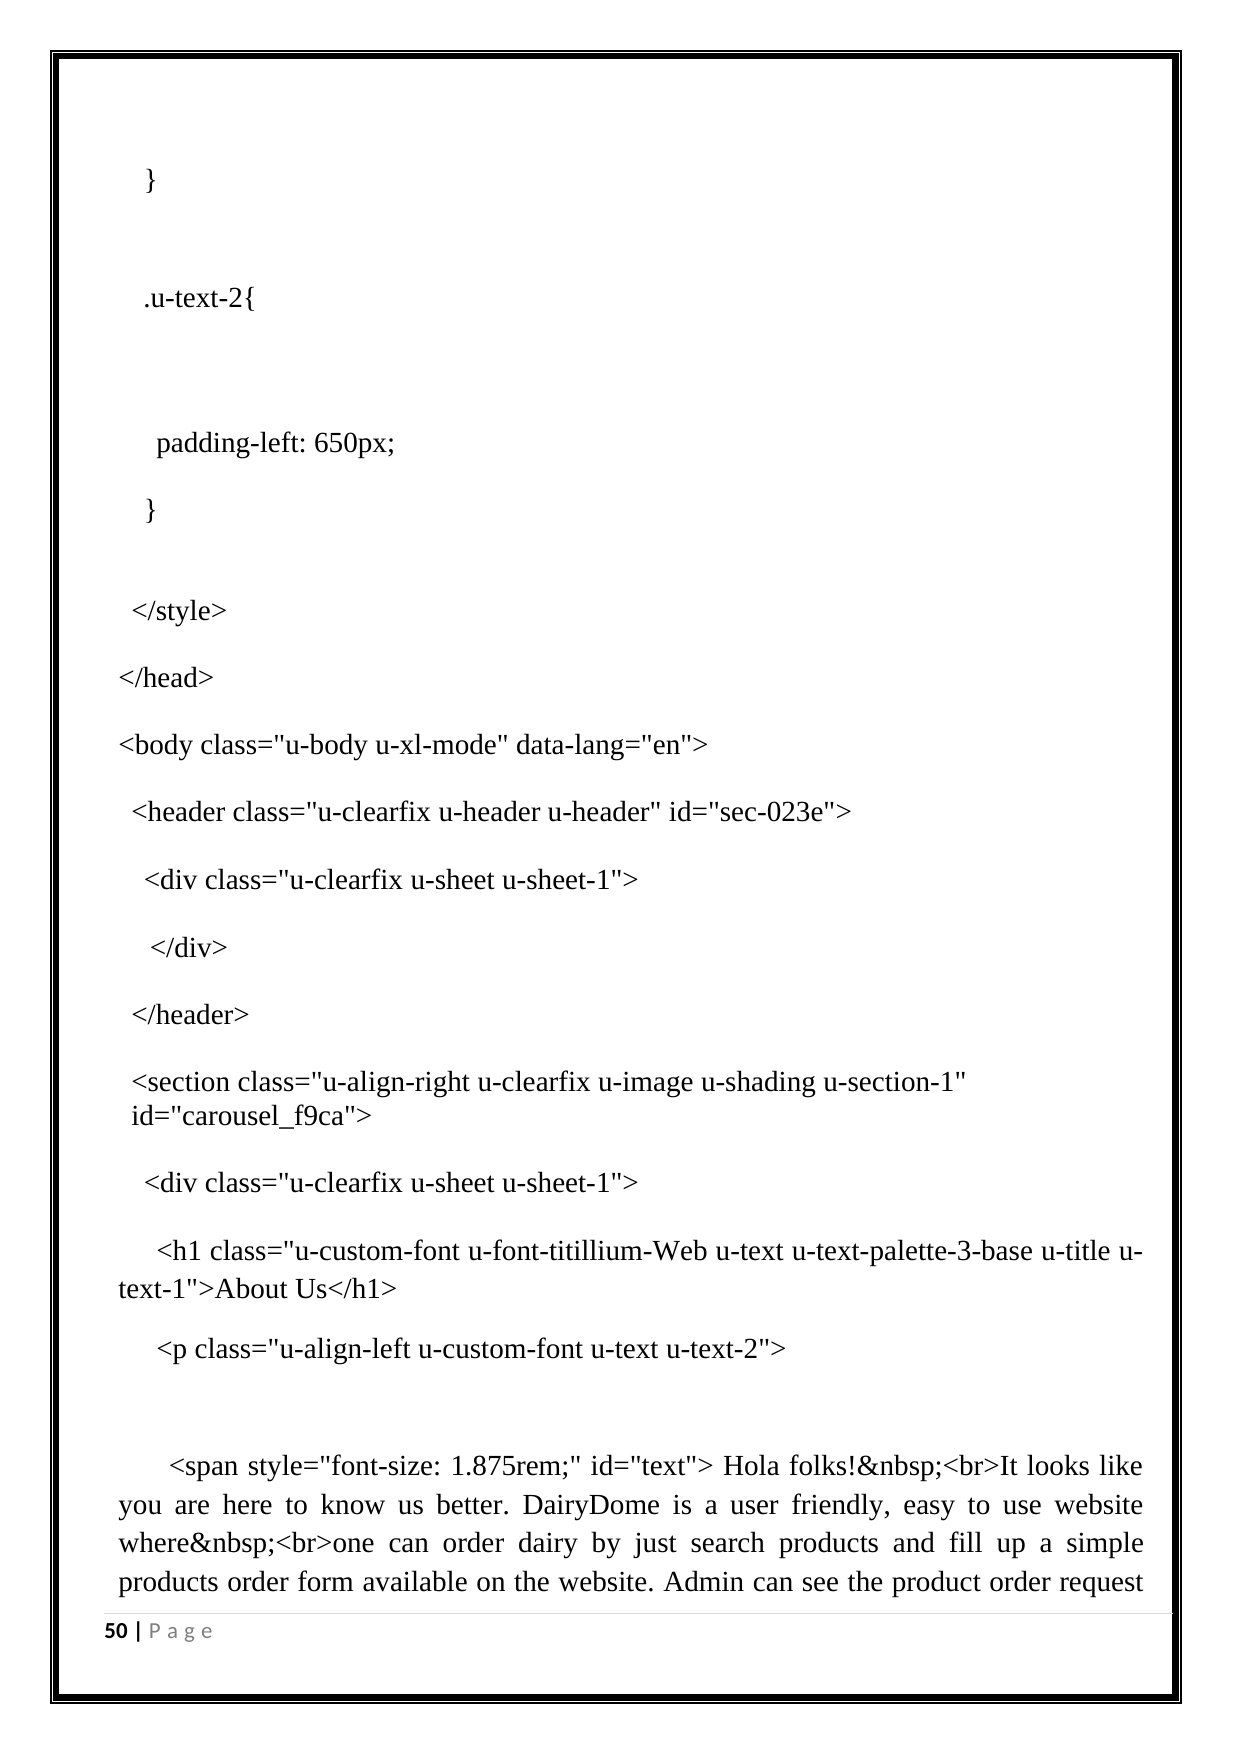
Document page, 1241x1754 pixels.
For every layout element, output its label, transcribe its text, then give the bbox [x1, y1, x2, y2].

text <section class="u-align-right u-clearfix u-image u-shading u-section-1" id="carousel_f9ca"> [131, 1064, 1172, 1131]
text <div class="u-clearfix u-sheet u-sheet-1"> [143, 862, 1172, 896]
text .u-text-2{ [143, 280, 1172, 314]
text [118, 1448, 1144, 1597]
text <div class="u-clearfix u-sheet u-sheet-1"> [143, 1165, 1172, 1198]
text <header class="u-clearfix u-header u-header" id="sec-023e"> [131, 794, 1172, 828]
text } [143, 492, 1172, 526]
text </header> [131, 997, 1172, 1030]
text </head> [118, 660, 1172, 694]
text <body class="u-body u-xl-mode" data-lang="en"> [118, 727, 1172, 761]
text <p class="u-align-left u-custom-font u-text u-text-2"> [156, 1331, 1172, 1364]
text </div> [149, 930, 1172, 963]
text padding-left: 650px; [156, 425, 1172, 458]
text } [143, 162, 1172, 196]
text <h1 class="u-custom-font u-font-titillium-Web u-text u-text-palette-3-base u-title u-text-1">About Us</h1> [118, 1233, 1144, 1305]
text </style> [131, 593, 1172, 627]
